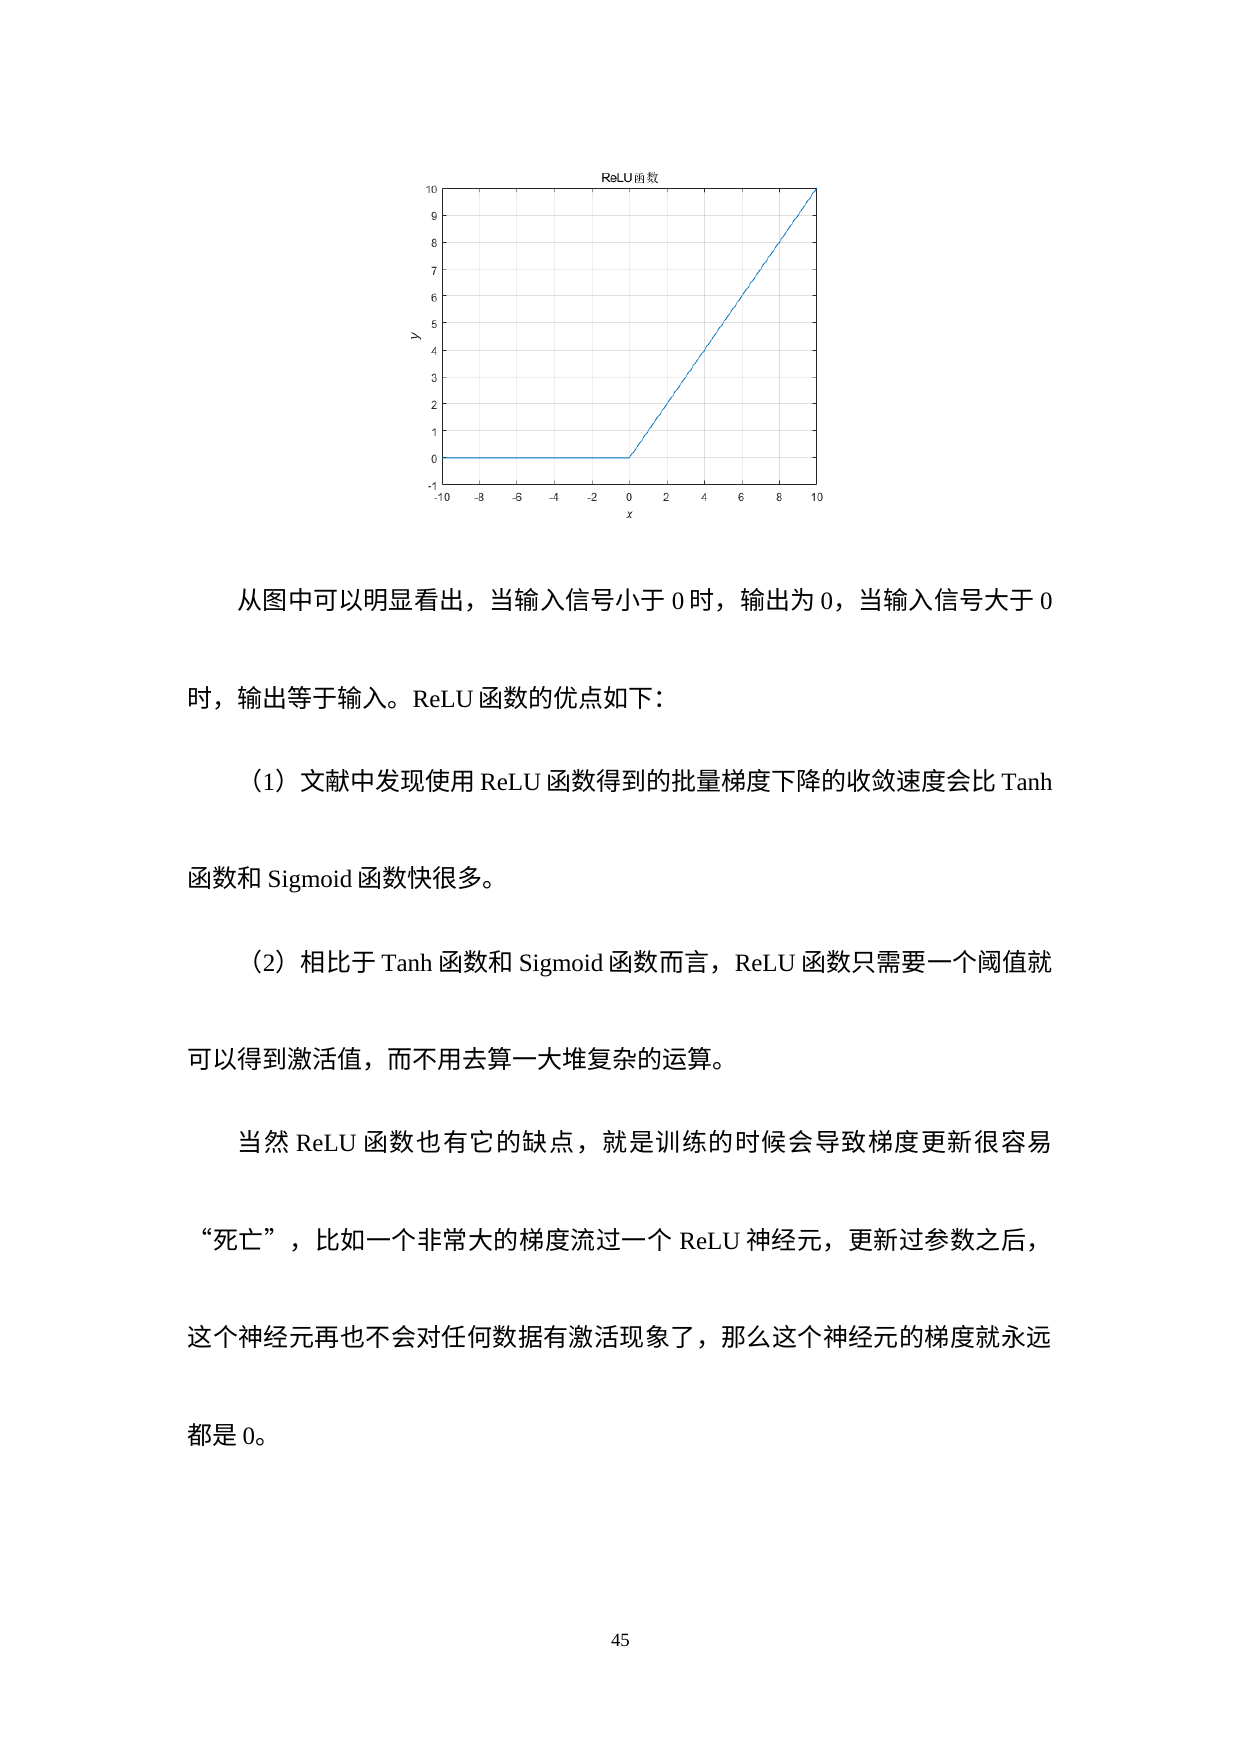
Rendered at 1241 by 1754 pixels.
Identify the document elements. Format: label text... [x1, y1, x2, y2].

text 当然ReLU函数也有它的缺点，就是训练的时候会导致梯度更新很容易“死亡”，比如一个非常大的梯度流过一个ReLU神经元，更新过参数之后，这个神经元再也不会对任何数据有激活现象了，那么这个神经元的梯度就永远都是0。 [187, 1108, 1053, 1466]
text （1）文献中发现使用ReLU函数得到的批量梯度下降的收敛速度会比Tanh函数和Sigmoid函数快很多。 [187, 747, 1053, 909]
picture [379, 162, 862, 524]
text 从图中可以明显看出，当输入信号小于0时，输出为0，当输入信号大于0时，输出等于输入。ReLU函数的优点如下： [187, 566, 1053, 729]
text （2）相比于Tanh函数和Sigmoid函数而言，ReLU函数只需要一个阈值就可以得到激活值，而不用去算一大堆复杂的运算。 [187, 928, 1053, 1090]
